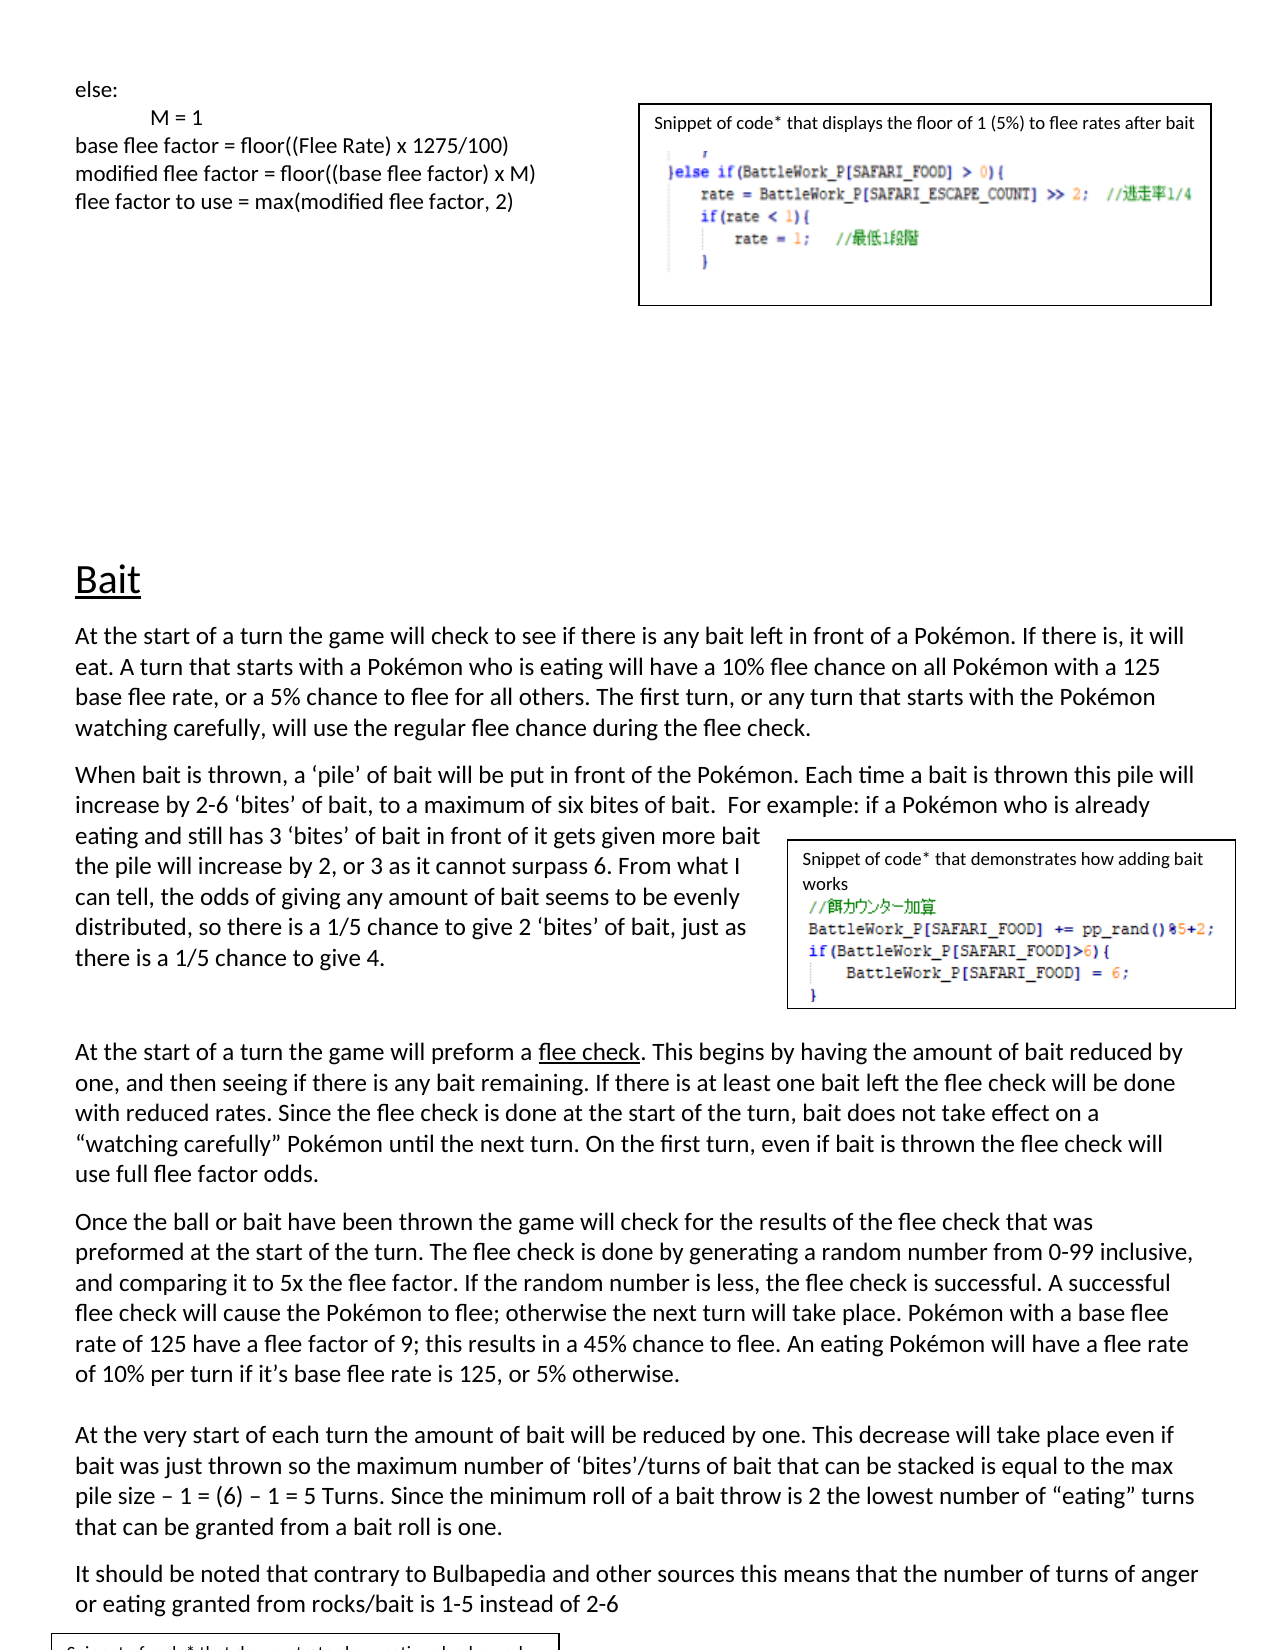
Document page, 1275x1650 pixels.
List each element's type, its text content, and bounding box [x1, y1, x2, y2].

text At the start of a turn the game will preform a flee check. This begins by having the amount of bait reduced by one, and then seeing if there is any bait remaining. If there is at least one bait left the flee check will be done with reduced rates. Since the flee check is done at the start of the turn, bait does not take effect on a “watching carefully” Pokémon until the next turn. On the first turn, even if bait is thrown the flee check will use full flee factor odds. [75, 1036, 1200, 1189]
text flee factor to use = max(modified flee factor, 2) [75, 187, 638, 215]
text else: [75, 75, 1200, 103]
picture [659, 151, 1197, 276]
text When bait is thrown, a ‘pile’ of bait will be put in front of the Pokémon. Each time a bait is thrown this pile will increase by 2-6 ‘bites’ of bait, to a maximum of six bites of bait. For example: if a Pokémon who is already eating and still has 3 ‘bites’ of bait in front of it gets given more bait the pile will increase by 2, or 3 as it cannot surpass 6. From what I can tell, the odds of giving any amount of bait seems to be evenly distributed, so there is a 1/5 chance to give 2 ‘bites’ of bait, just as there is a 1/5 chance to give 4. [75, 759, 1200, 972]
picture [802, 897, 1218, 1002]
text M = 1 [75, 103, 638, 131]
text base flee factor = floor((Flee Rate) x 1275/100) [75, 131, 638, 159]
text Once the ball or bait have been thrown the game will check for the results of the flee check that was preformed at the start of the turn. The flee check is done by generating a random number from 0-99 inclusive, and comparing it to 5x the flee factor. If the random number is less, the flee check is successful. A successful flee check will cause the Pokémon to flee; otherwise the next turn will take place. Pokémon with a base flee rate of 125 have a flee factor of 9; this results in a 45% chance to flee. An eating Pokémon will have a flee rate of 10% per turn if it’s base flee rate is 125, or 5% otherwise. At the very start of each turn the amount of bait will be reduced by one. This decrease will take place even if bait was just thrown so the maximum number of ‘bites’/turns of bait that can be stacked is equal to the max pile size – 1 = (6) – 1 = 5 Turns. Since the minimum roll of a bait throw is 2 the lowest number of “eating” turns that can be granted from a bait roll is one. [75, 1206, 1200, 1541]
text It should be noted that contrary to Bulbapedia and other sources this means that the number of turns of anger or eating granted from rocks/bait is 1-5 instead of 2-6 [75, 1558, 1200, 1619]
text Bait [75, 553, 1200, 603]
text modified flee factor = floor((base flee factor) x M) [75, 159, 638, 187]
text At the start of a turn the game will check to see if there is any bait left in front of a Pokémon. If there is, it will eat. A turn that starts with a Pokémon who is eating will have a 10% flee chance on all Pokémon with a 125 base flee rate, or a 5% chance to flee for all others. The first turn, or any turn that starts with the Pokémon watching carefully, will use the regular flee chance during the flee check. [75, 620, 1200, 742]
